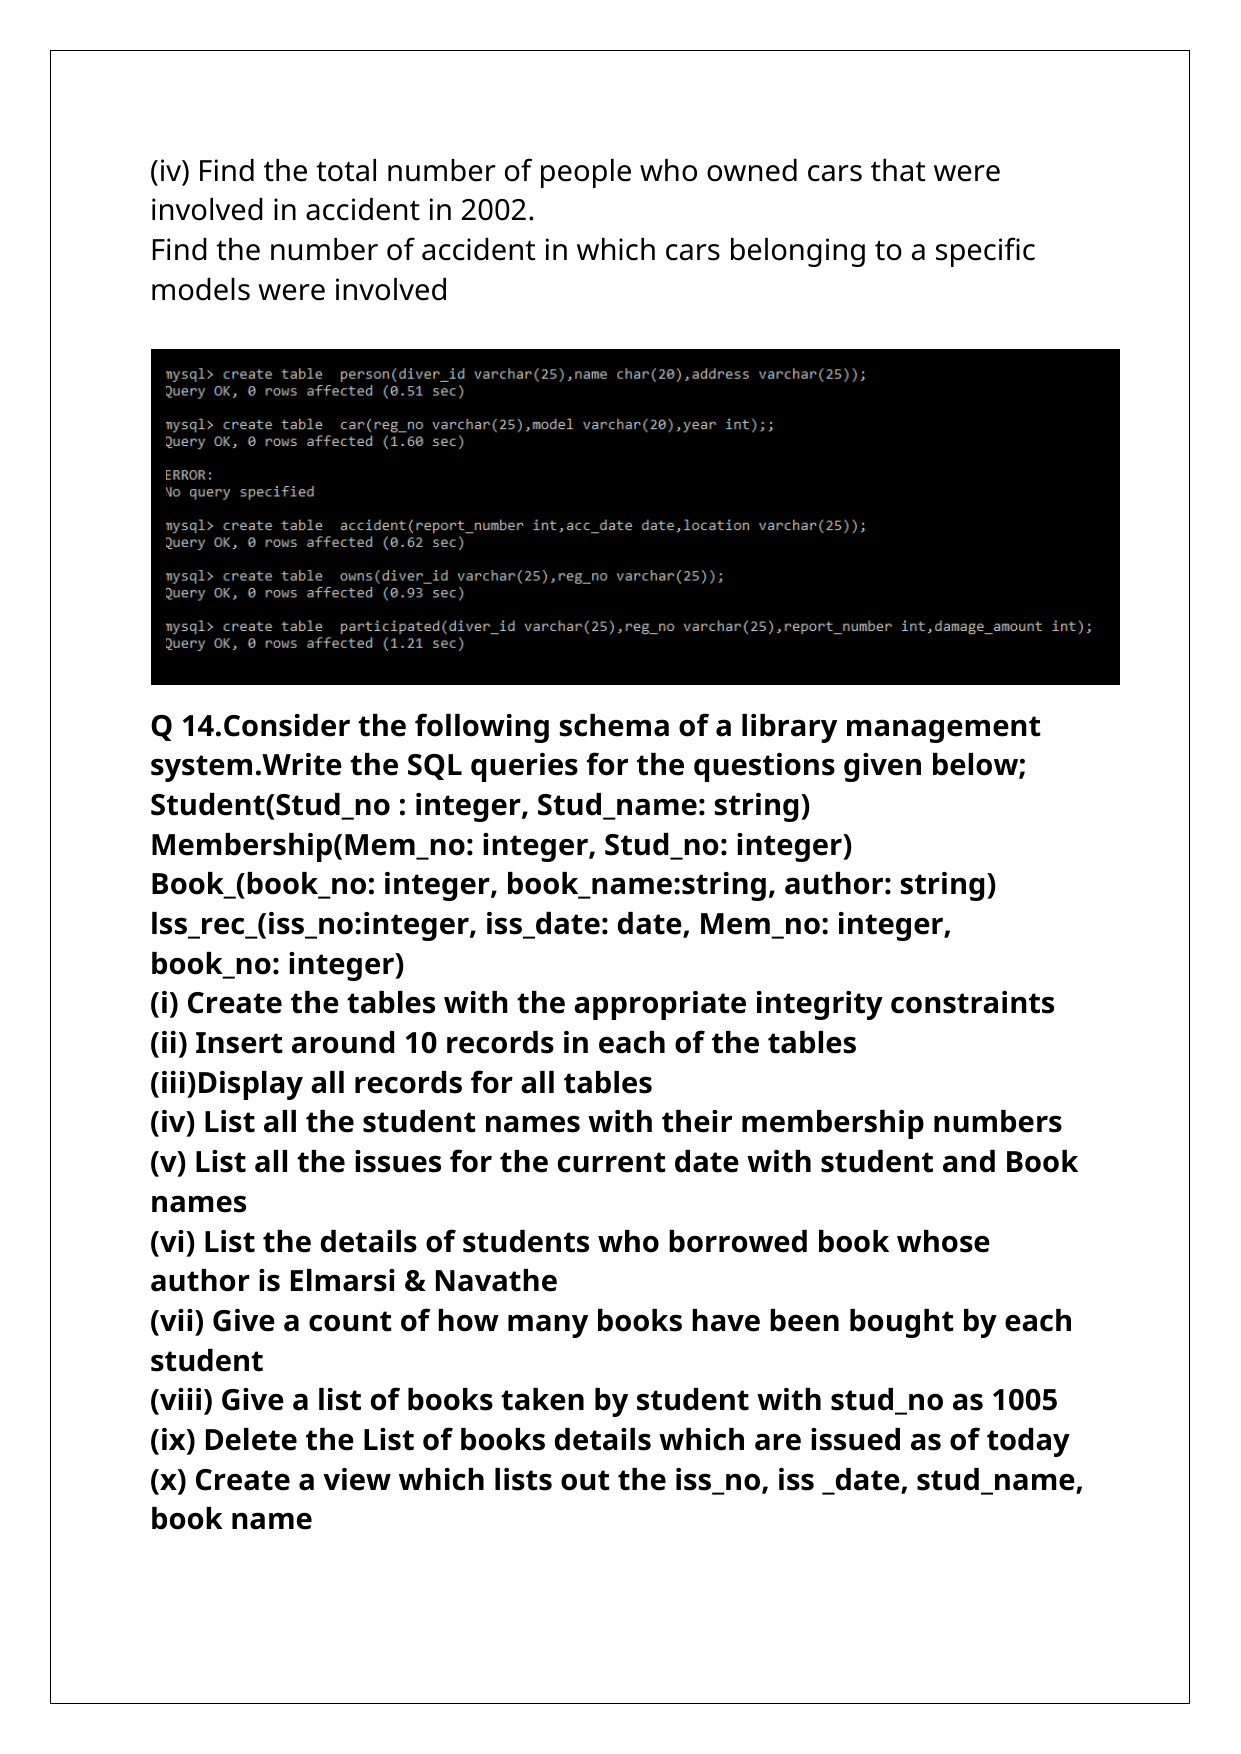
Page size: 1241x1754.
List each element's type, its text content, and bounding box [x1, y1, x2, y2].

text (viii) Give a list of books taken by student with stud_no as 1005 [150, 1379, 1090, 1419]
text (i) Create the tables with the appropriate integrity constraints [150, 983, 1090, 1022]
text Student(Stud_no : integer, Stud_name: string) [150, 784, 1090, 824]
text (iv) Find the total number of people who owned cars that were involved in accident in 2002. [150, 150, 1090, 229]
text (ii) Insert around 10 records in each of the tables [150, 1022, 1090, 1062]
text lss_rec_(iss_no:integer, iss_date: date, Mem_no: integer, book_no: integer) [150, 903, 1090, 983]
text (x) Create a view which lists out the iss_no, iss _date, stud_name, book name [150, 1459, 1090, 1538]
text Membership(Mem_no: integer, Stud_no: integer) [150, 824, 1090, 864]
picture [166, 364, 1106, 671]
text Q 14.Consider the following schema of a library management system.Write the SQL queries for the questions given below; [150, 705, 1090, 784]
text (v) List all the issues for the current date with student and Book names [150, 1141, 1090, 1221]
text (vi) List the details of students who borrowed book whose author is Elmarsi & Navathe [150, 1221, 1090, 1300]
text (vii) Give a count of how many books have been bought by each student [150, 1300, 1090, 1379]
text Find the number of accident in which cars belonging to a specific models were involved [150, 229, 1090, 309]
text (iv) List all the student names with their membership numbers [150, 1102, 1090, 1141]
text Book_(book_no: integer, book_name:string, author: string) [150, 864, 1090, 903]
text (ix) Delete the List of books details which are issued as of today [150, 1419, 1090, 1459]
text (iii)Display all records for all tables [150, 1062, 1090, 1102]
